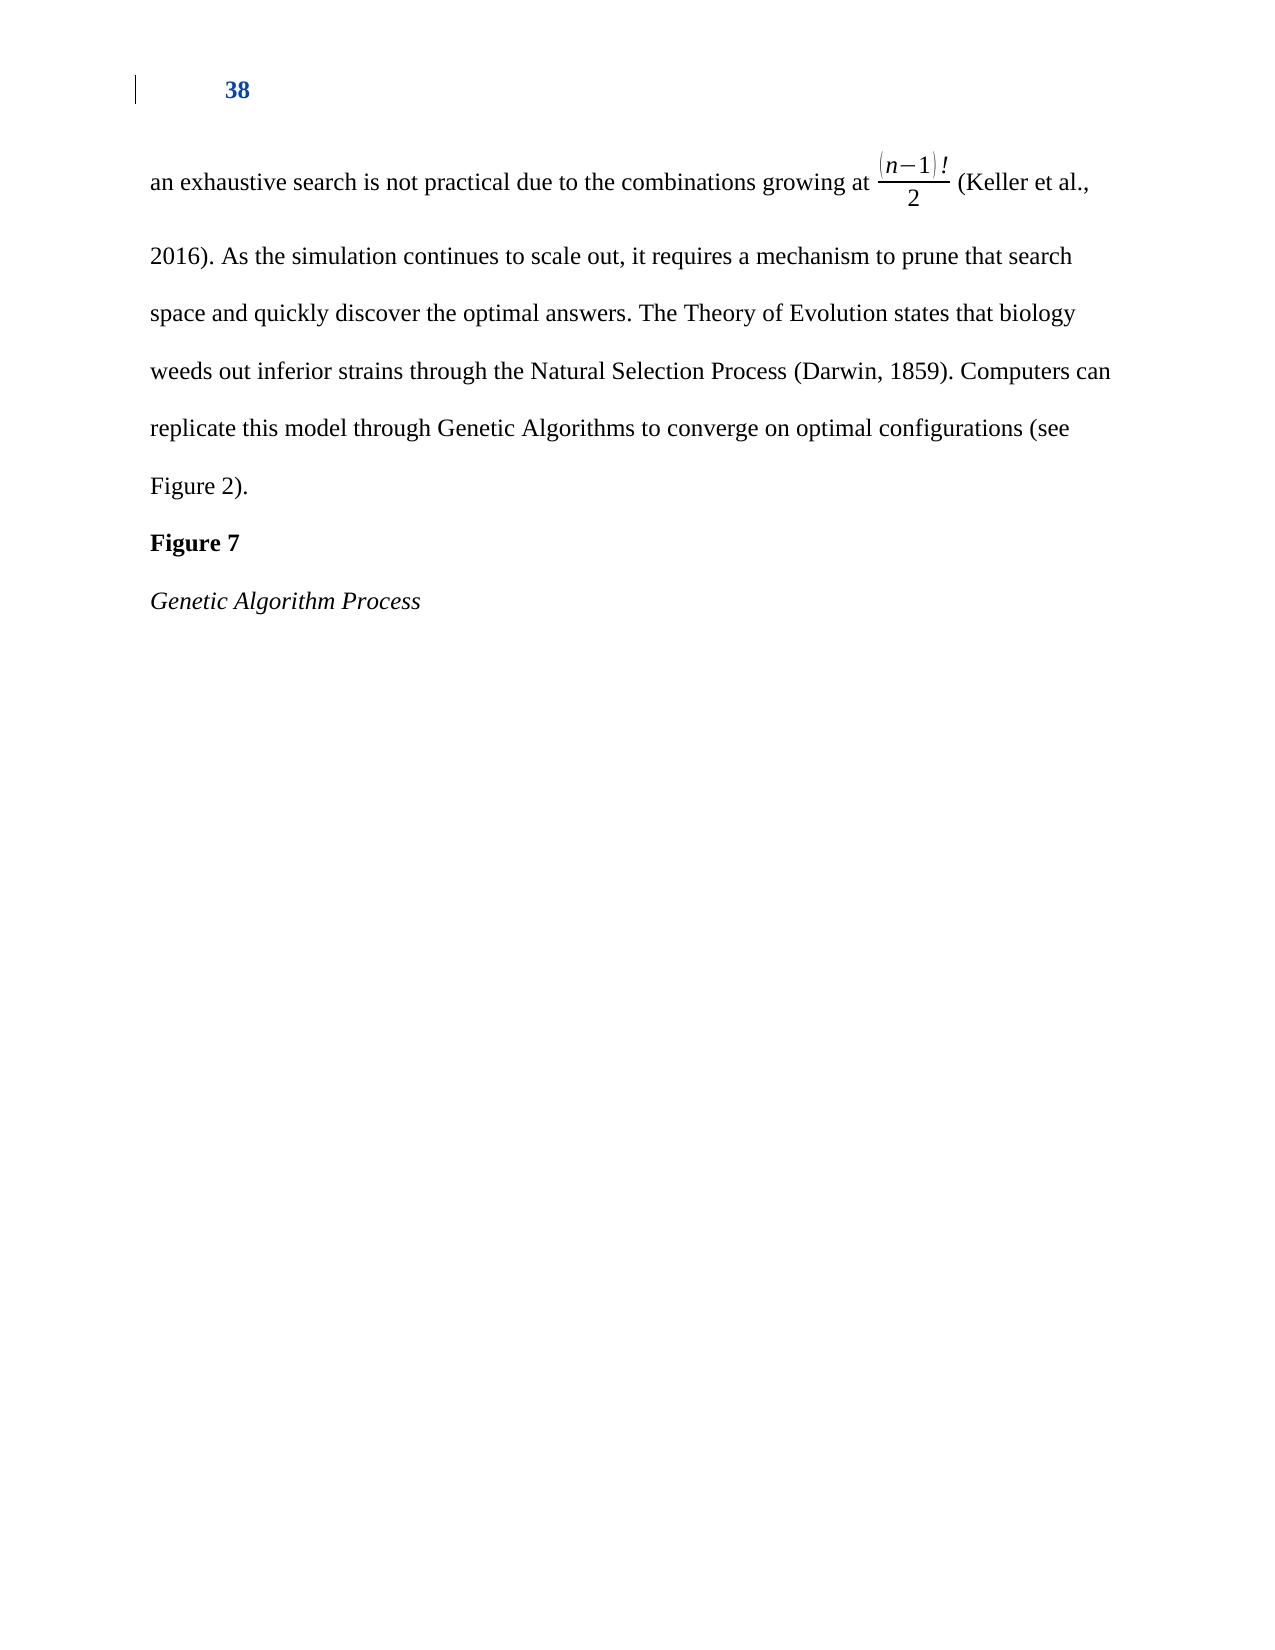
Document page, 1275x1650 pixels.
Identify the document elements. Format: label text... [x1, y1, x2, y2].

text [150, 150, 1125, 499]
text Figure 7 Genetic Algorithm Process [150, 528, 1125, 614]
